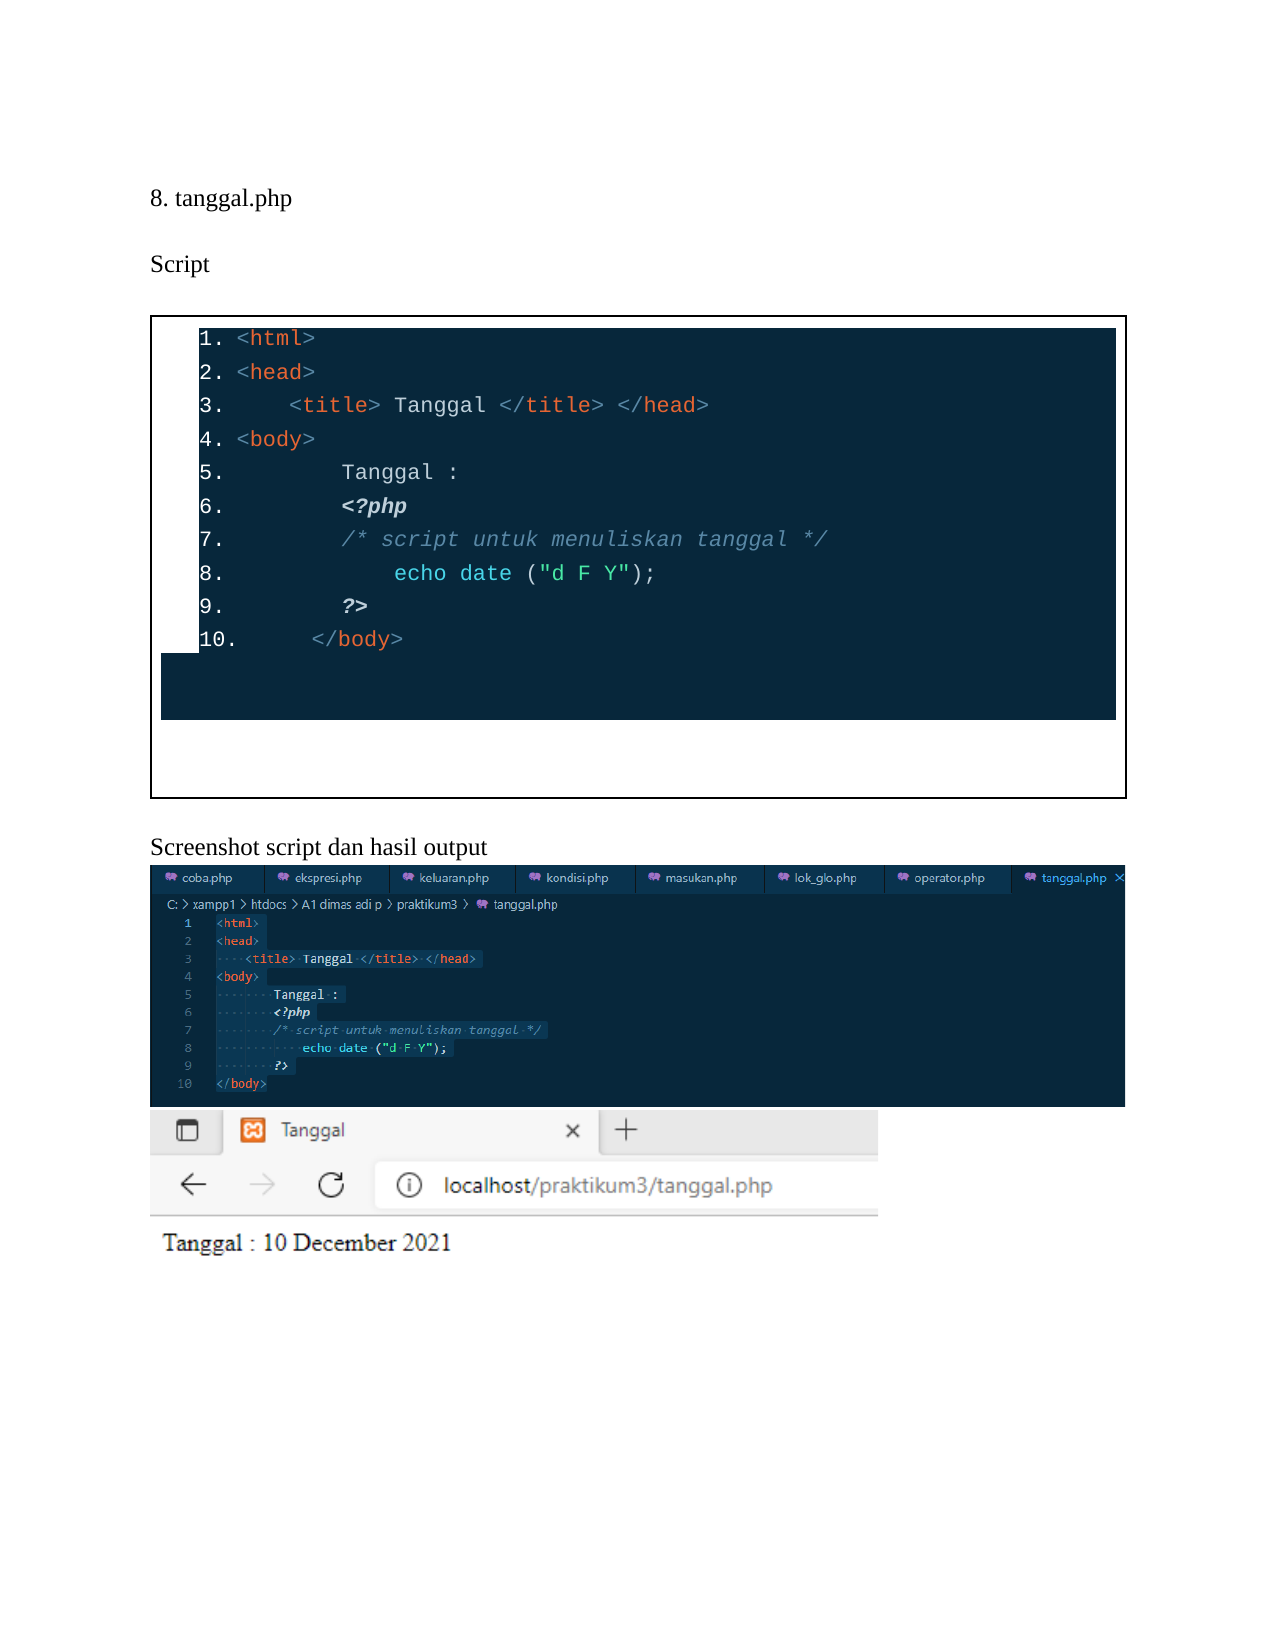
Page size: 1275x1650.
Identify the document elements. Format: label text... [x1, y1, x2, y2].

text Script [150, 249, 1125, 278]
text Screenshot script dan hasil output [150, 832, 1125, 861]
picture [150, 1110, 879, 1378]
text 8. tanggal.php [150, 183, 1125, 212]
picture [150, 865, 1125, 1107]
table_header <html> <head> <title> Tanggal </title> </head> <body> Tanggal : <?php /* script untuk menuliskan tanggal */ echo date ("d F Y"); ?> </body> [152, 317, 1125, 797]
